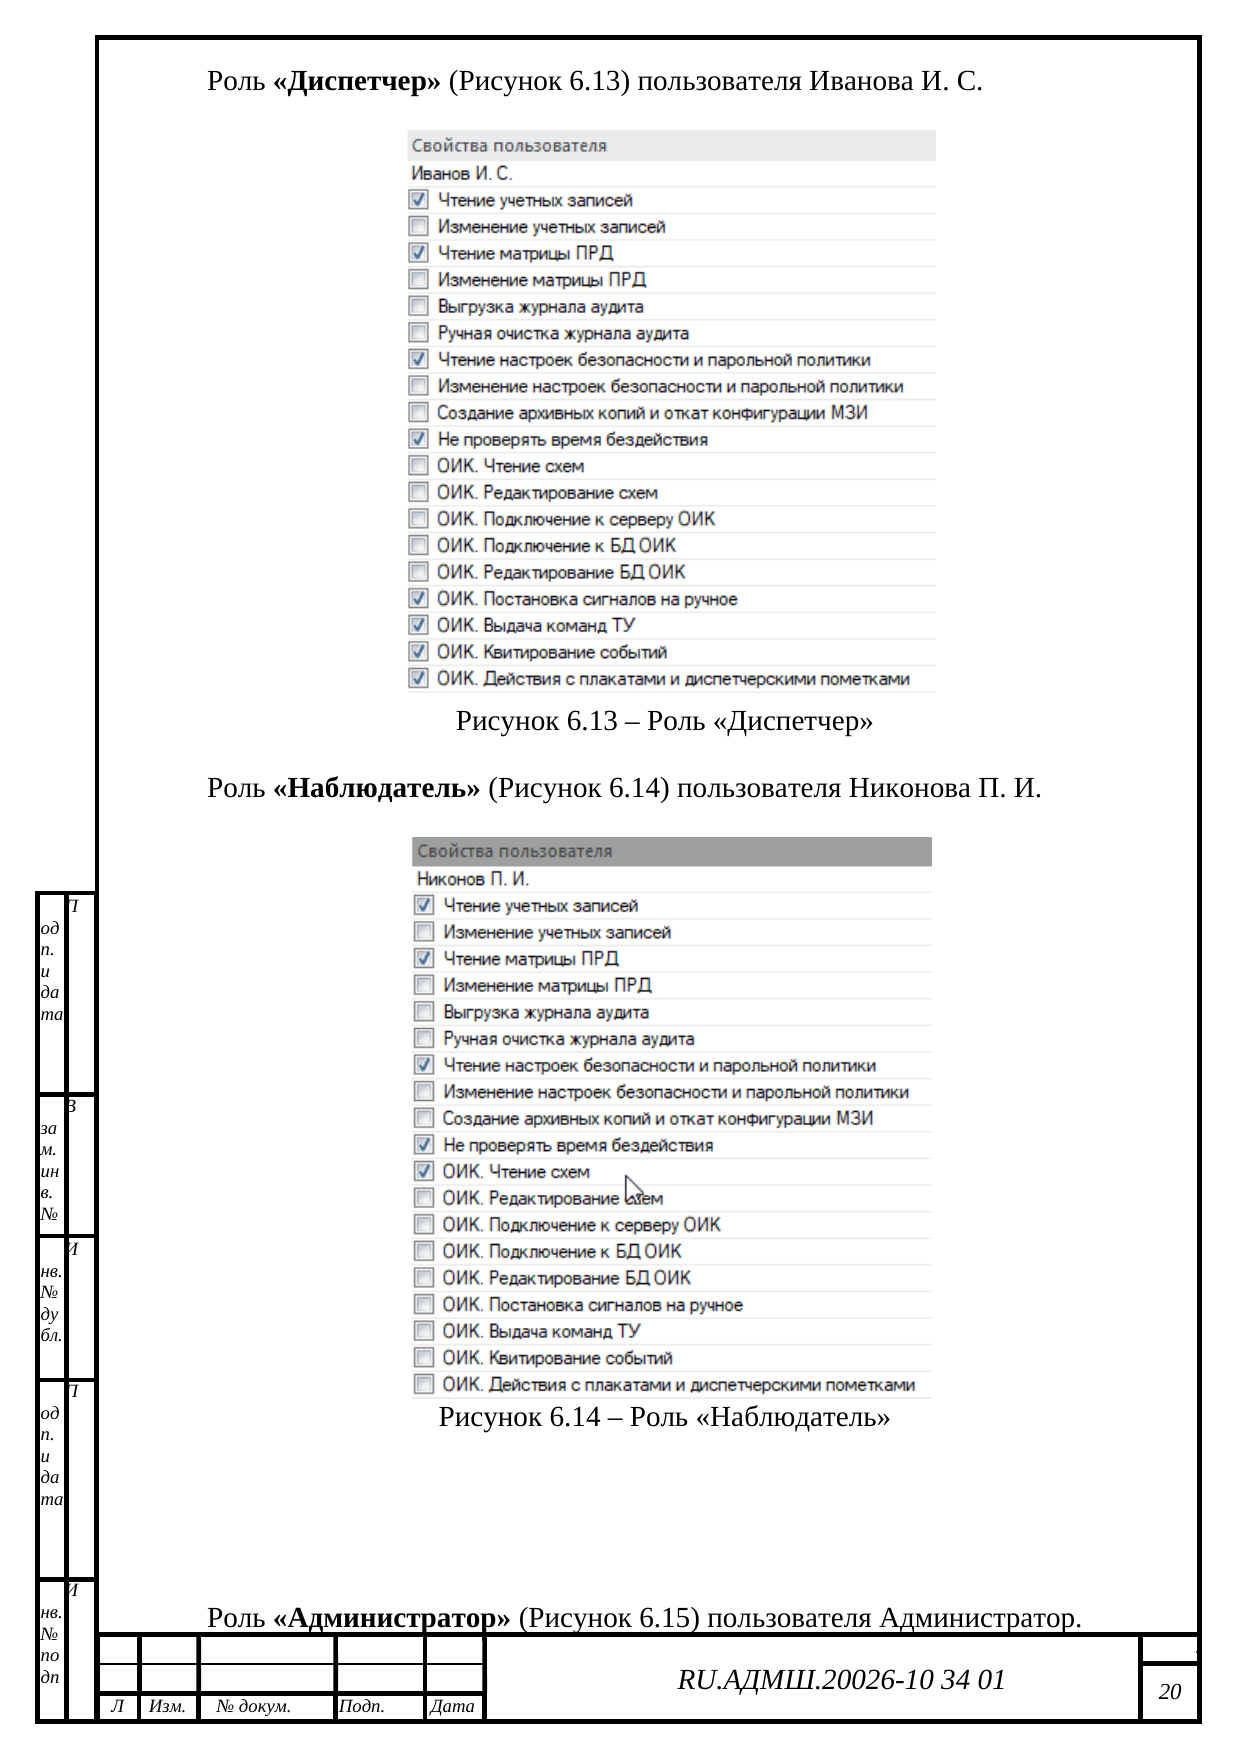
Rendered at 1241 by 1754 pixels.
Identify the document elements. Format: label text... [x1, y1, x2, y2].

text Рисунок 6.10 – Роль «Диспетчер» [133, 703, 1137, 737]
text Рисунок 6.11 – Роль «Наблюдатель» [133, 1399, 1137, 1432]
picture [411, 837, 932, 1399]
picture [407, 130, 936, 704]
